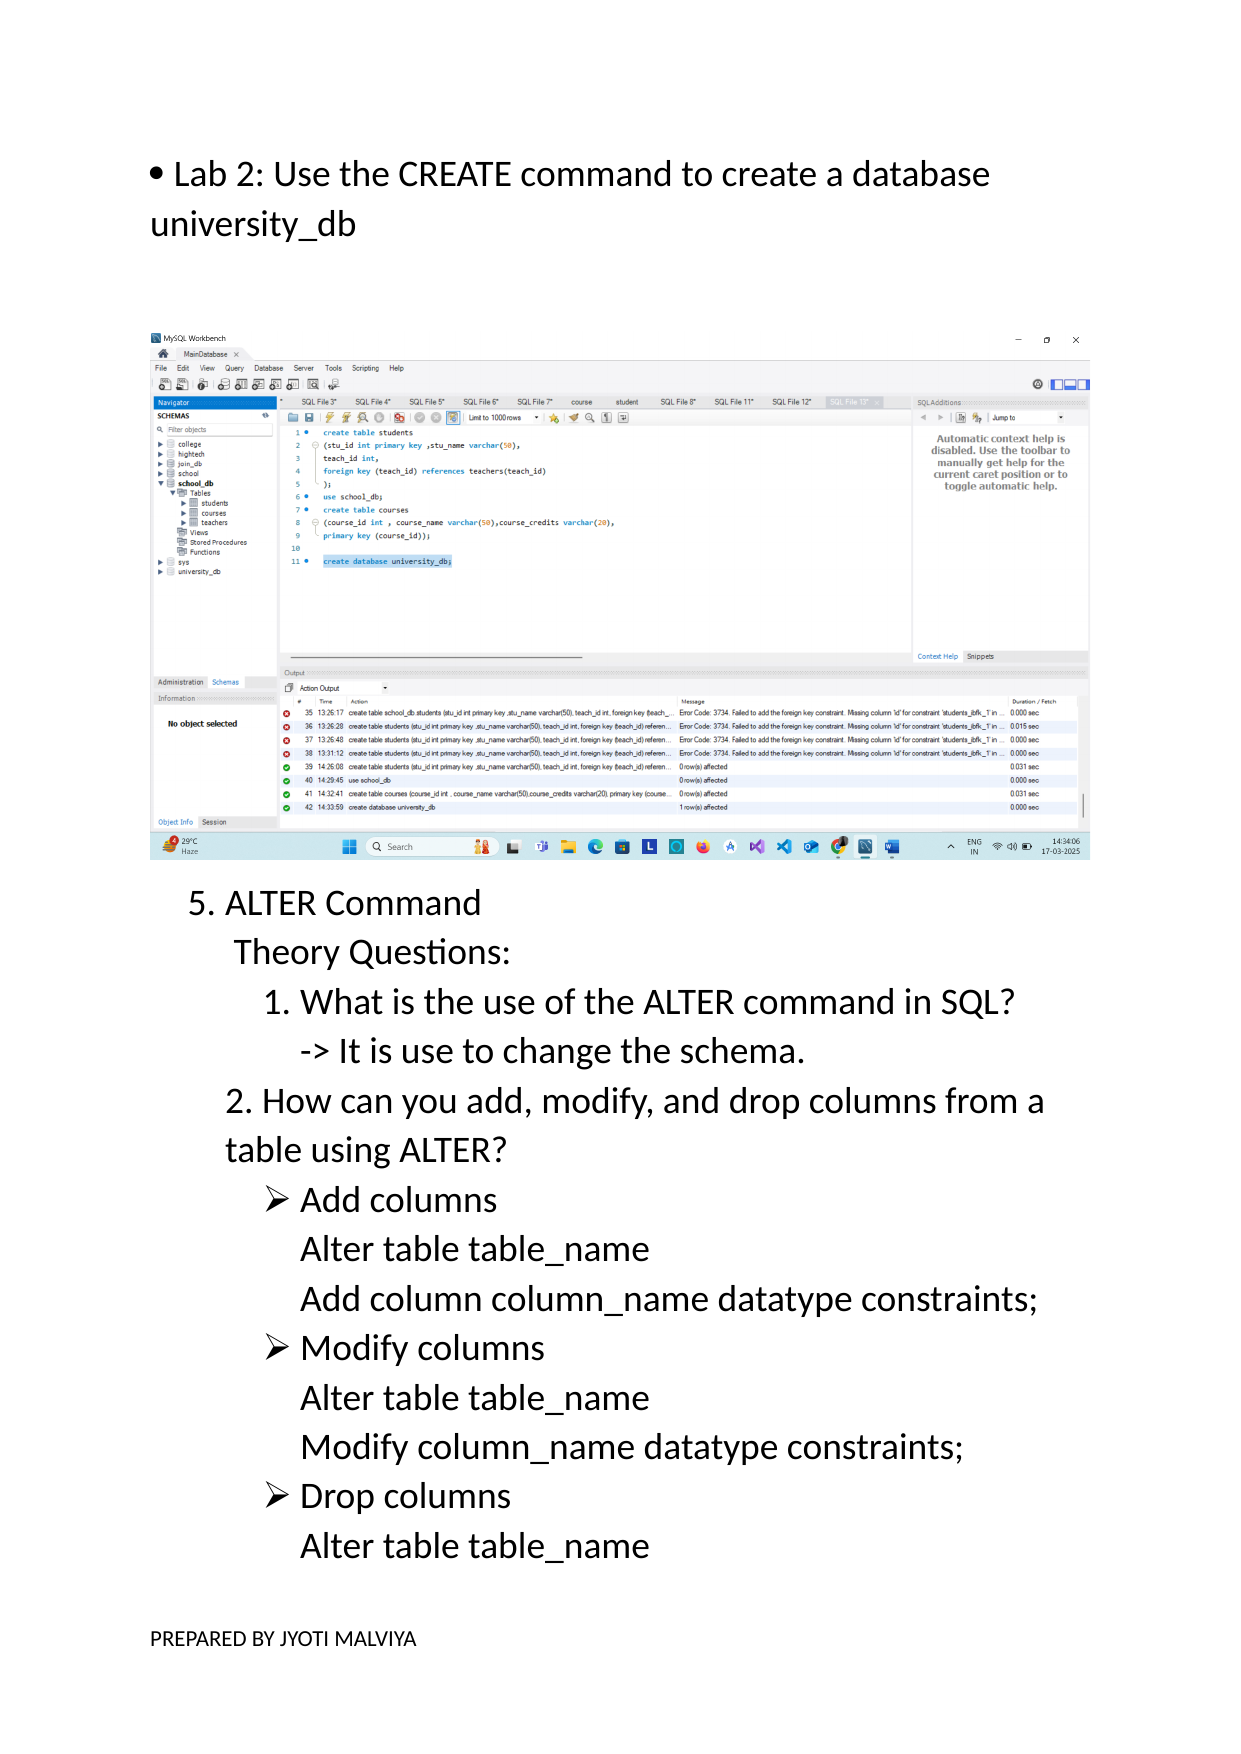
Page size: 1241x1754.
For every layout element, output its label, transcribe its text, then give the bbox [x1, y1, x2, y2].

list Add columns [262, 1176, 1090, 1221]
list Alter table table_name [300, 1373, 1090, 1419]
list Modify columns [262, 1324, 1090, 1370]
list 2. How can you add, modify, and drop columns from a table using ALTER? [225, 1077, 1090, 1172]
list Alter table table_name [300, 1522, 1090, 1568]
list Drop columns [262, 1472, 1090, 1518]
text Lab 2: Use the CREATE command to create a database university_db [150, 150, 1090, 245]
list Add column column_name datatype constraints; [300, 1274, 1090, 1320]
list ALTER Command [187, 879, 1090, 924]
list Alter table table_name [300, 1225, 1090, 1271]
list Theory Questions: [225, 928, 1090, 974]
list What is the use of the ALTER command in SQL? [262, 978, 1090, 1023]
list -> It is use to change the schema. [300, 1027, 1090, 1073]
picture [150, 331, 1091, 860]
list Modify column_name datatype constraints; [300, 1423, 1090, 1469]
